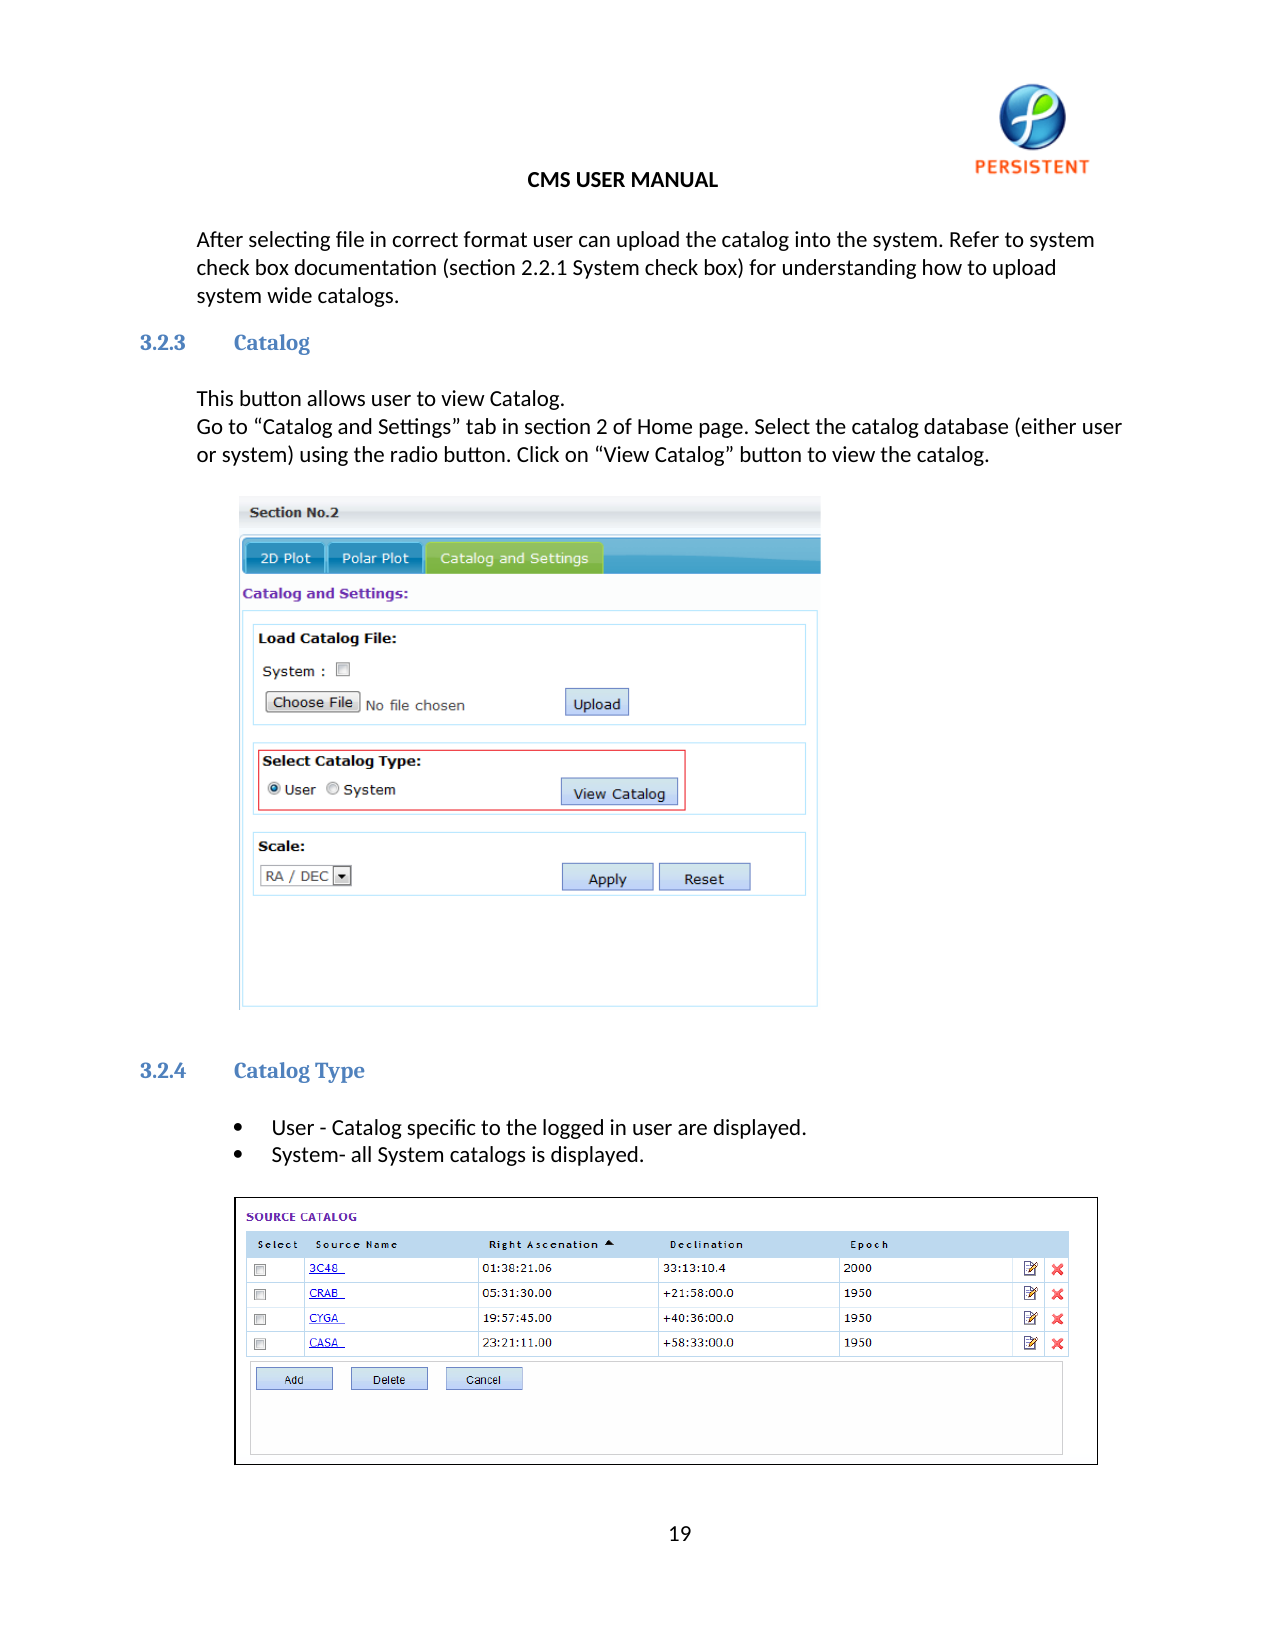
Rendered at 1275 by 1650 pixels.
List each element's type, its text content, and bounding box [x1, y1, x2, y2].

list System- all System catalogs is displayed. [234, 1141, 1125, 1169]
list User - Catalog specific to the logged in user are displayed. [234, 1113, 1125, 1141]
subtitle Catalog [140, 330, 1125, 356]
picture [239, 496, 821, 1010]
picture [236, 1198, 1097, 1464]
subtitle Catalog Type [140, 1058, 1125, 1084]
text After selecting file in correct format user can upload the catalog into the system. Refer to system check box documentation (section 2.2.1 System check box) for understanding how to upload system wide catalogs. [196, 225, 1125, 309]
picture [964, 75, 1100, 188]
text This button allows user to view Catalog. [196, 384, 1125, 412]
text Go to “Catalog and Settings” tab in section 2 of Home page. Select the catalog database (either user or system) using the radio button. Click on “View Catalog” button to view the catalog. [196, 412, 1125, 468]
